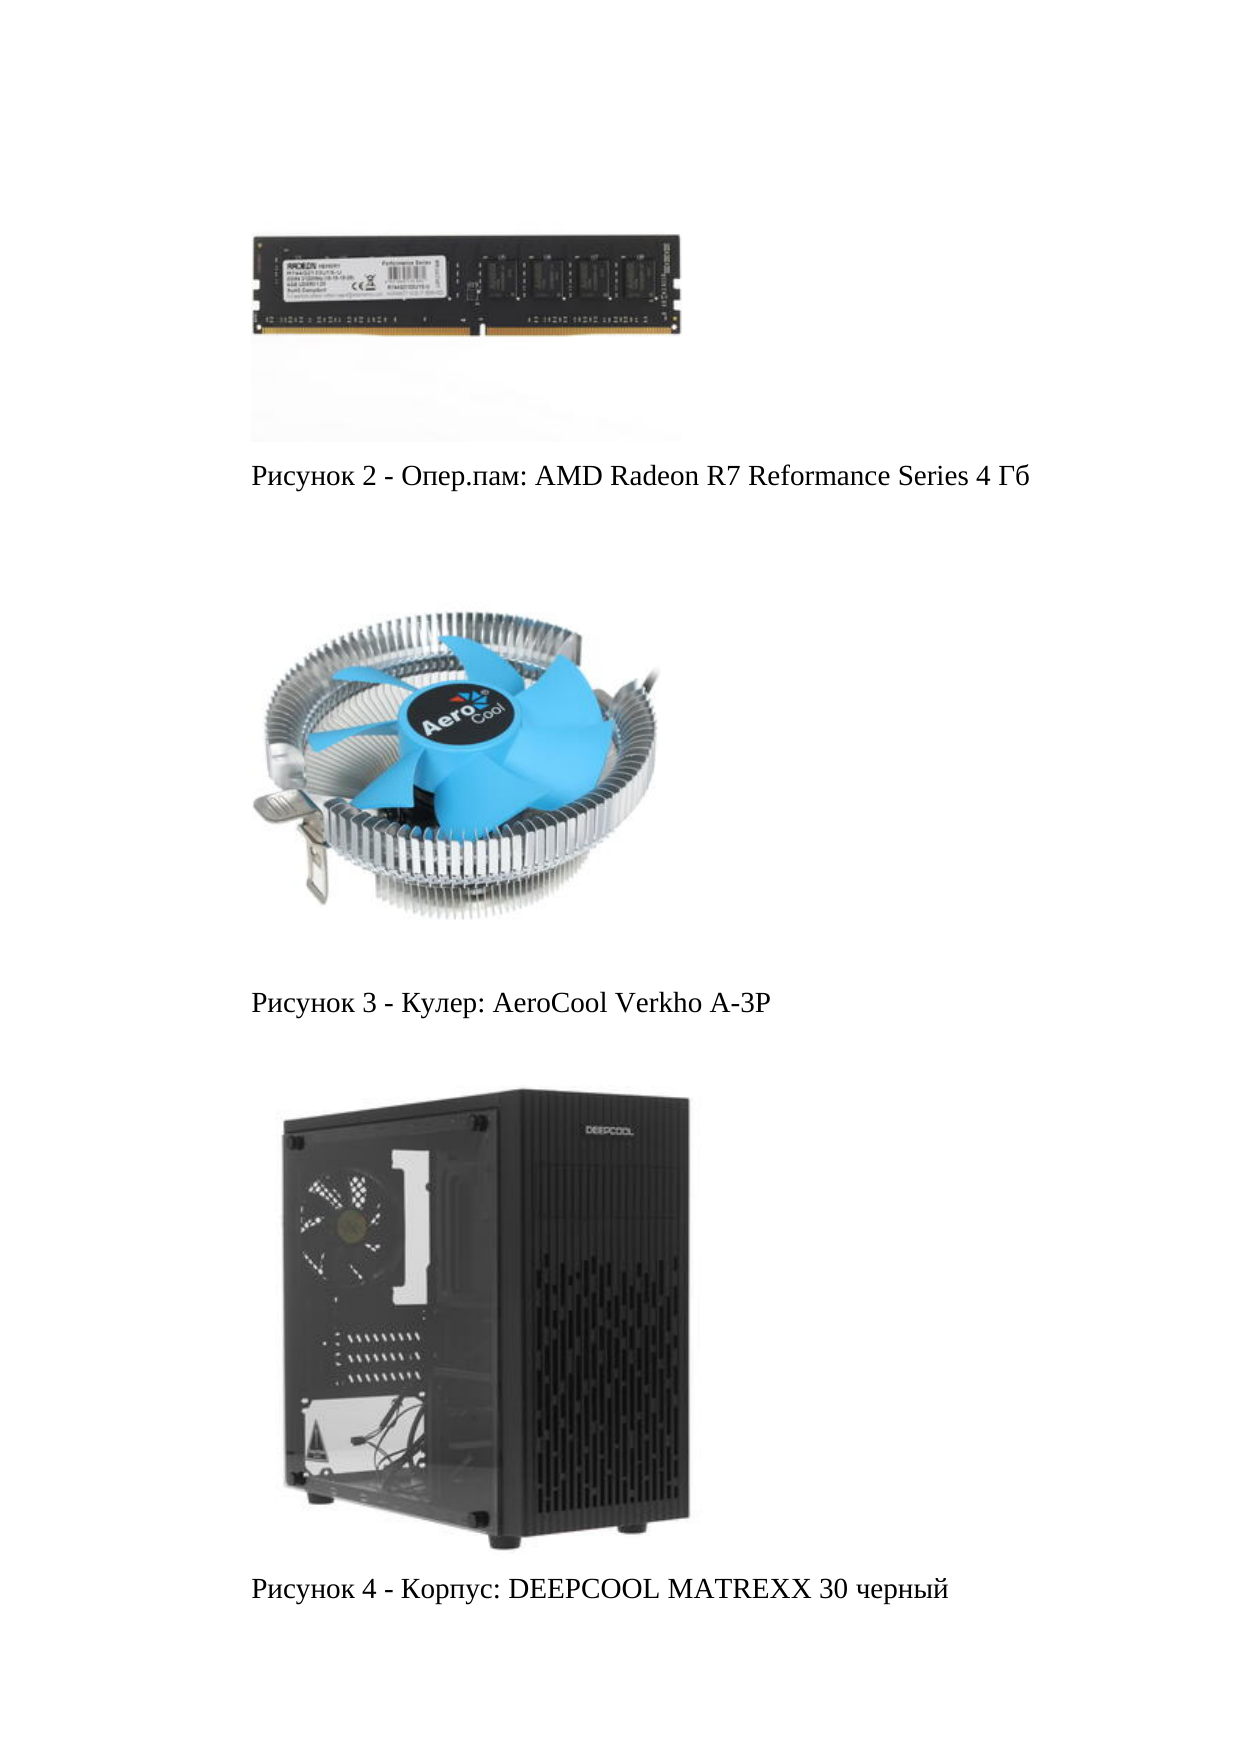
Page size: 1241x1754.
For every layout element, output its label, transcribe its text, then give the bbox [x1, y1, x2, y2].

list Рисунок 3 - Кулер: AeroCool Verkho A-3P [251, 985, 1152, 1019]
picture [251, 558, 661, 969]
list Рисунок 4 - Корпус: DEEPCOOL MATREXX 30 черный [251, 1571, 1152, 1605]
picture [251, 1085, 720, 1555]
picture [251, 118, 683, 442]
list Рисунок 2 - Опер.пам: AMD Radeon R7 Reformance Series 4 Гб [251, 458, 1152, 492]
